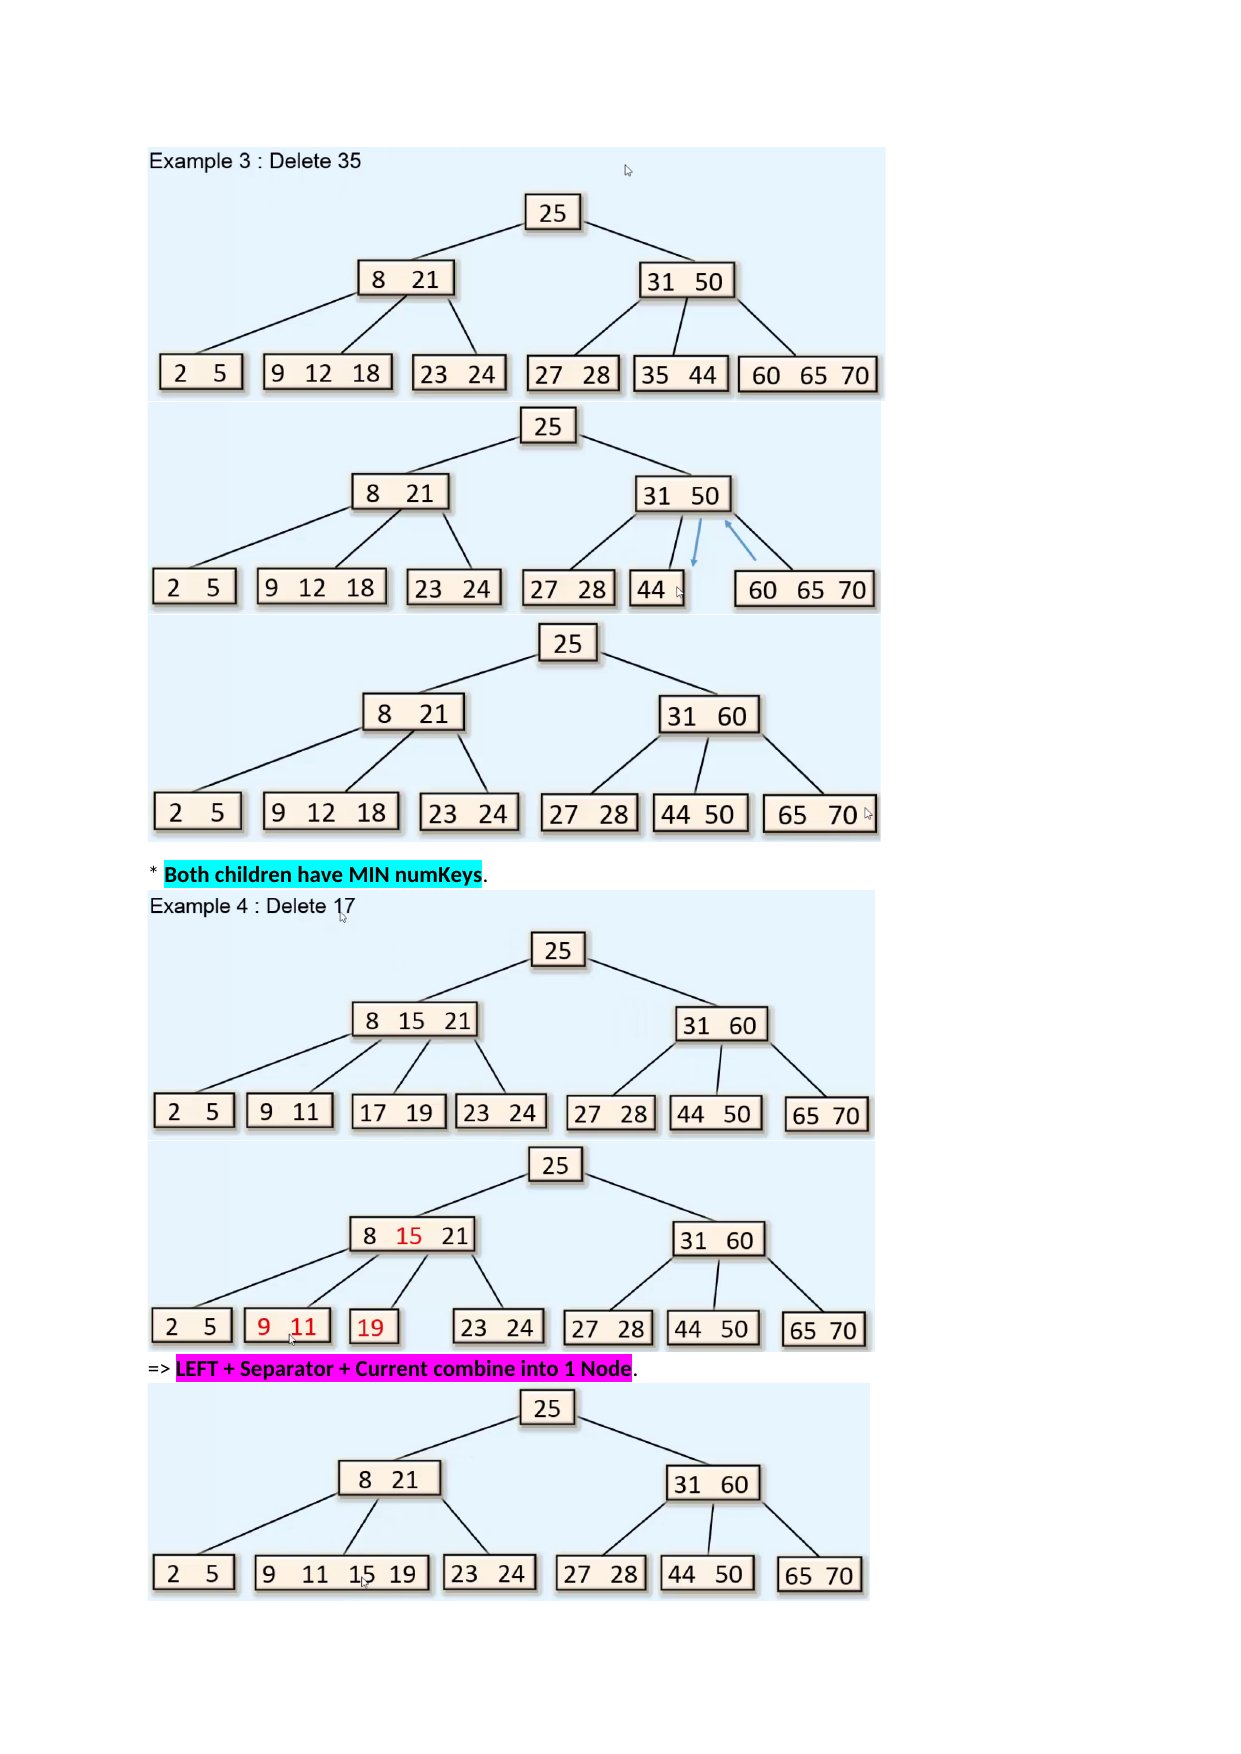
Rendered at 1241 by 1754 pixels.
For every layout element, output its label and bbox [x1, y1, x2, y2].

picture [147, 147, 886, 401]
picture [147, 1141, 875, 1352]
picture [147, 402, 881, 614]
picture [147, 615, 881, 842]
picture [147, 890, 875, 1140]
text [148, 860, 1093, 1601]
picture [147, 1383, 870, 1601]
